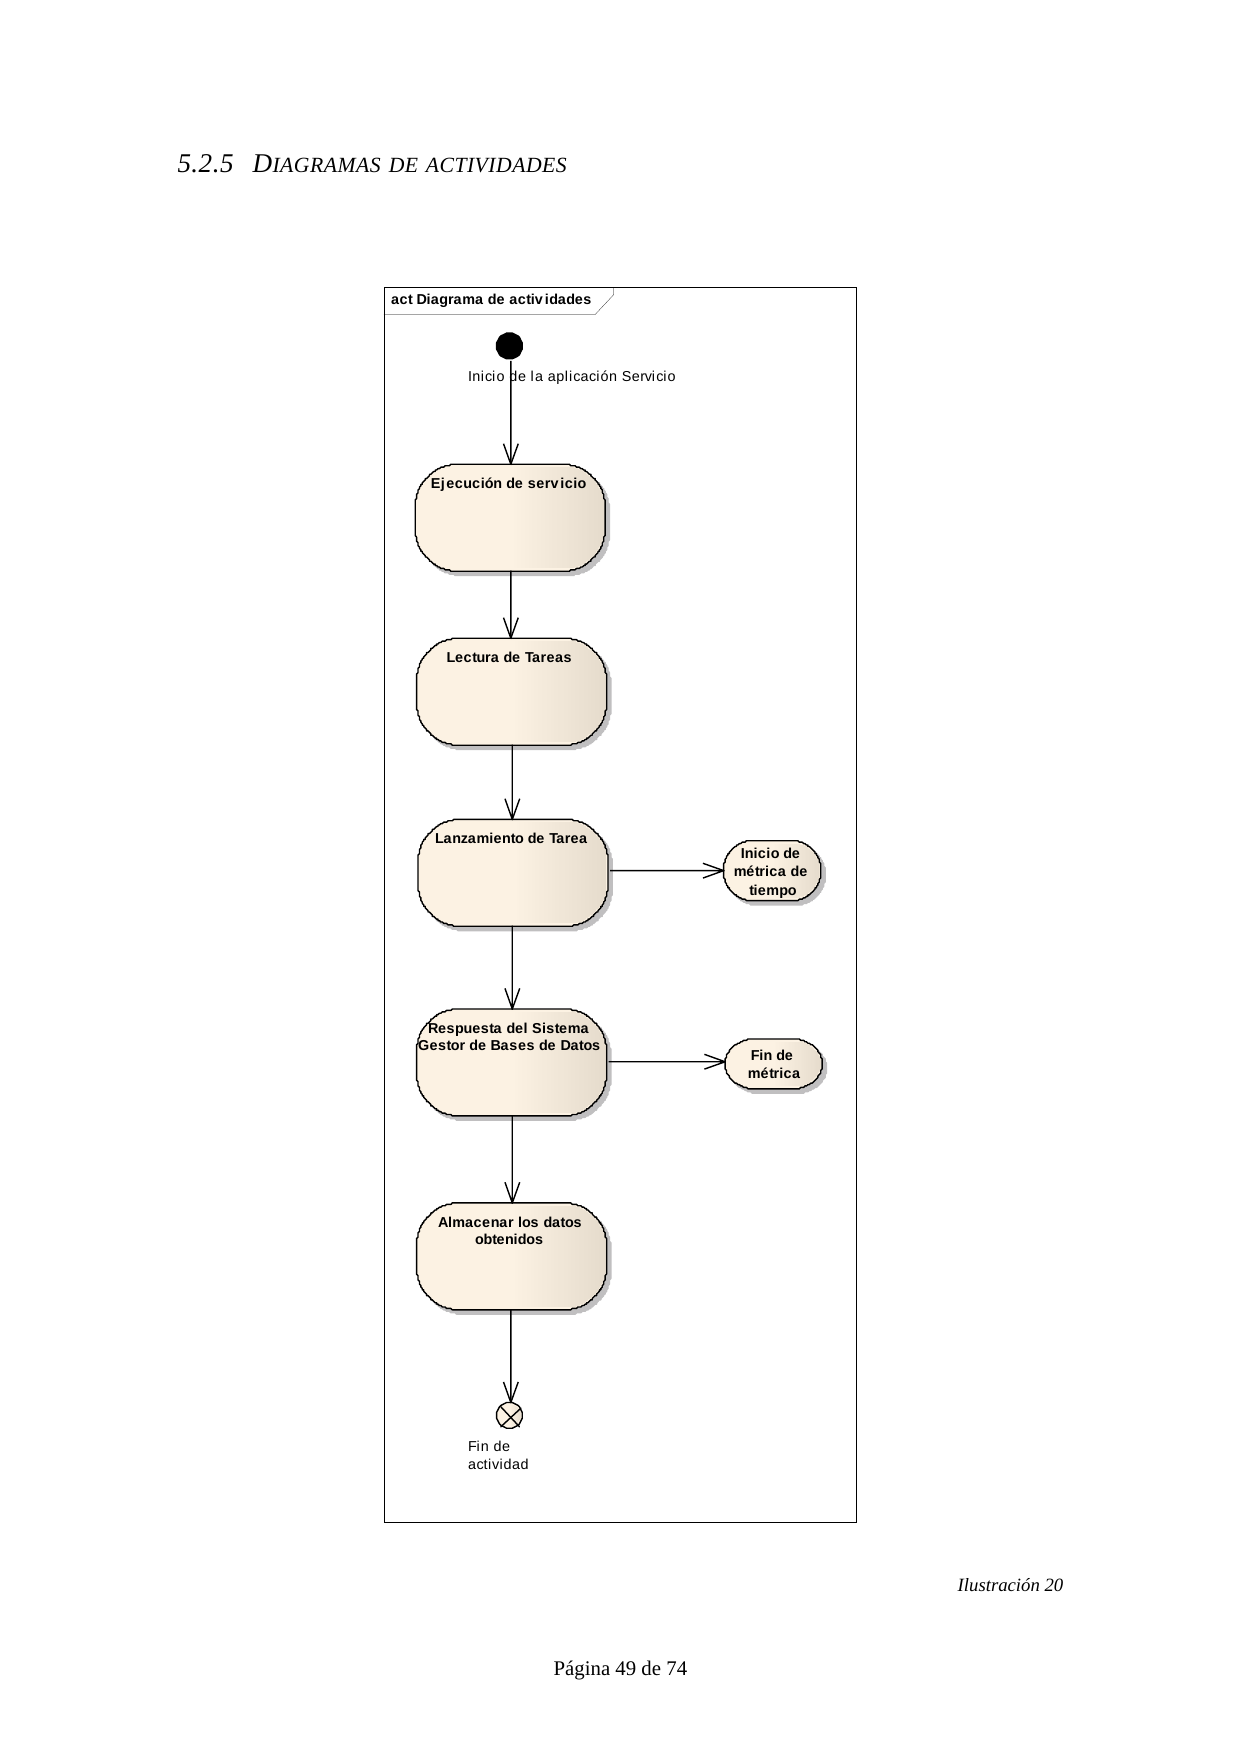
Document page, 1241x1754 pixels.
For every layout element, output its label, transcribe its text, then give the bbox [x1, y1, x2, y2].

subtitle Diagramas de actividades [177, 148, 1063, 179]
